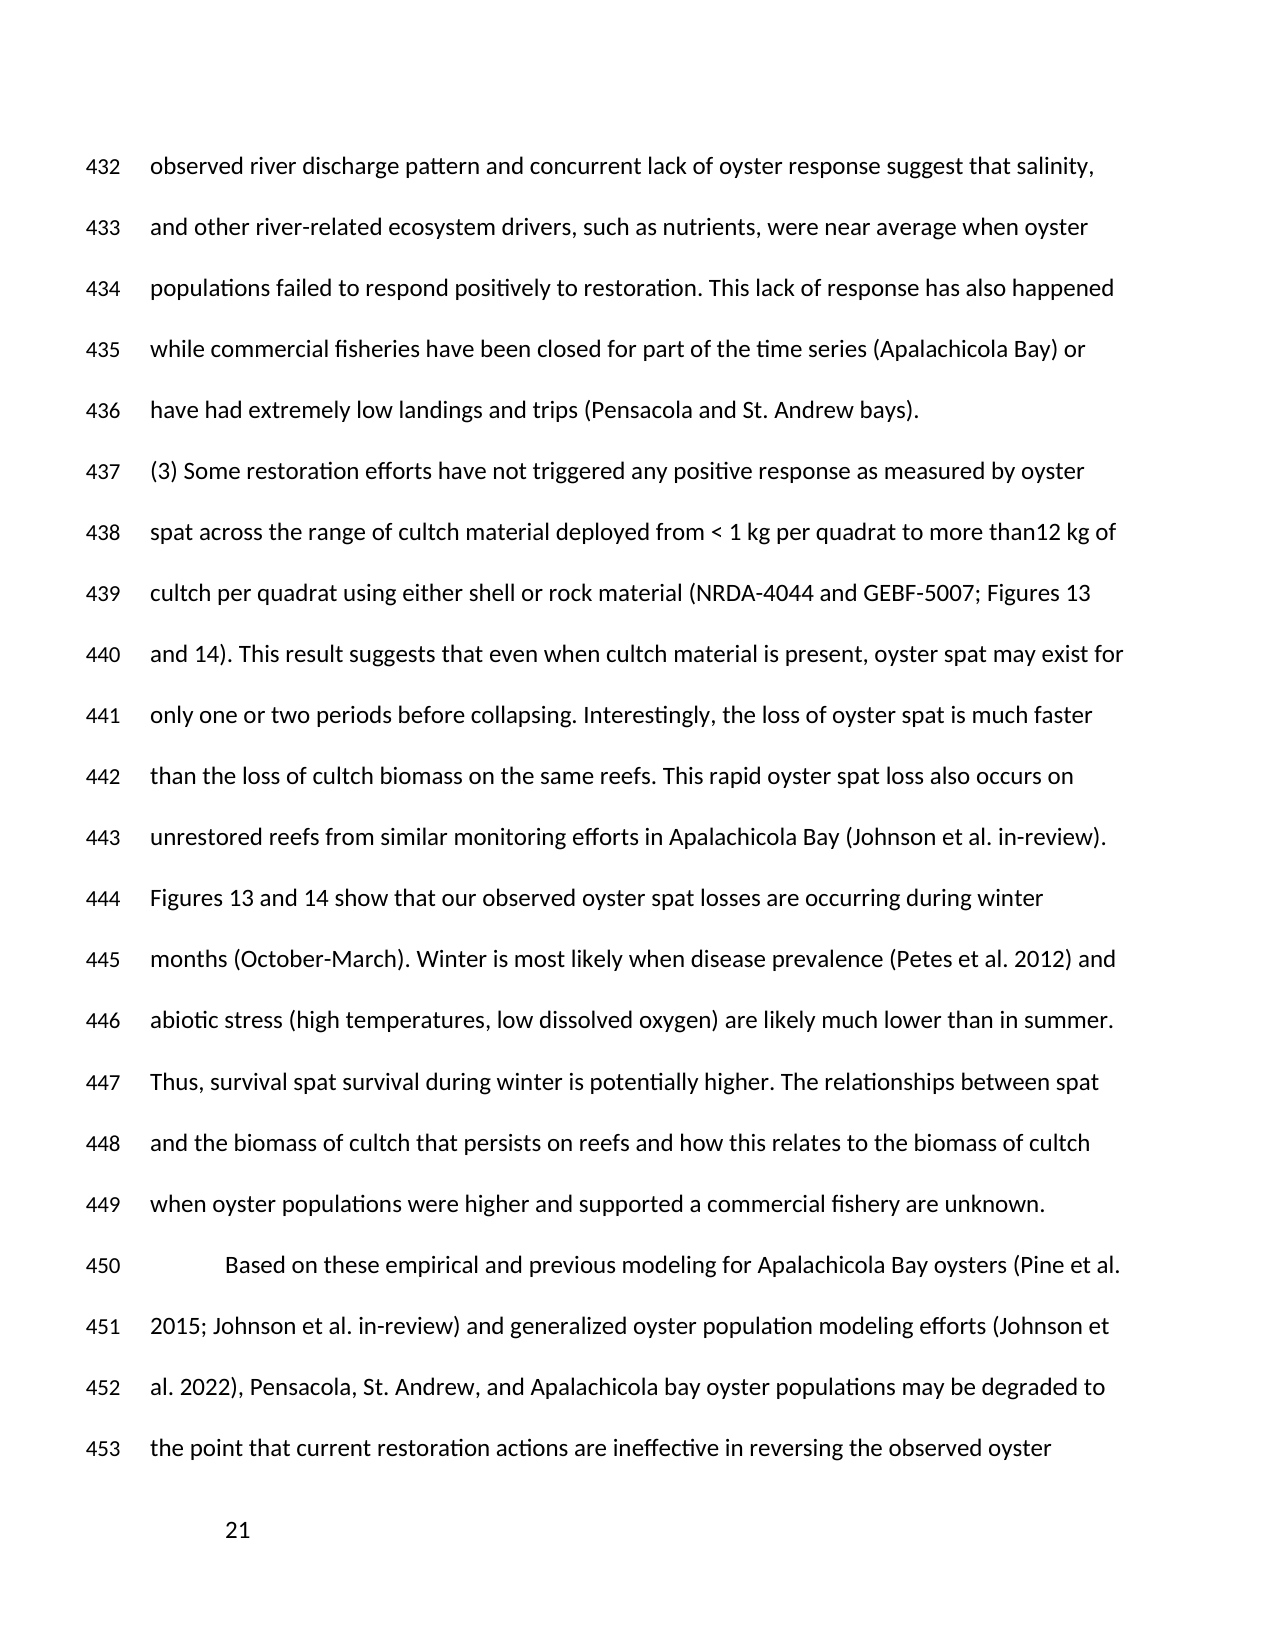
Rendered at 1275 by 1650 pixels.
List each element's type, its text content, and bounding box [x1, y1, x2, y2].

text (3) Some restoration efforts have not triggered any positive response as measured by oyster spat across the range of cultch material deployed from < 1 kg per quadrat to more than12 kg of cultch per quadrat using either shell or rock material (NRDA-4044 and GEBF-5007; Figures 13 and 14). This result suggests that even when cultch material is present, oyster spat may exist for only one or two periods before collapsing. Interestingly, the loss of oyster spat is much faster than the loss of cultch biomass on the same reefs. This rapid oyster spat loss also occurs on unrestored reefs from similar monitoring efforts in Apalachicola Bay (Johnson et al. in-review). Figures 13 and 14 show that our observed oyster spat losses are occurring during winter months (October-March). Winter is most likely when disease prevalence (Petes et al. 2012) and abiotic stress (high temperatures, low dissolved oxygen) are likely much lower than in summer. Thus, survival spat survival during winter is potentially higher. The relationships between spat and the biomass of cultch that persists on reefs and how this relates to the biomass of cultch when oyster populations were higher and supported a commercial fishery are unknown. [150, 455, 1125, 1218]
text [150, 1249, 1125, 1462]
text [150, 150, 1125, 425]
